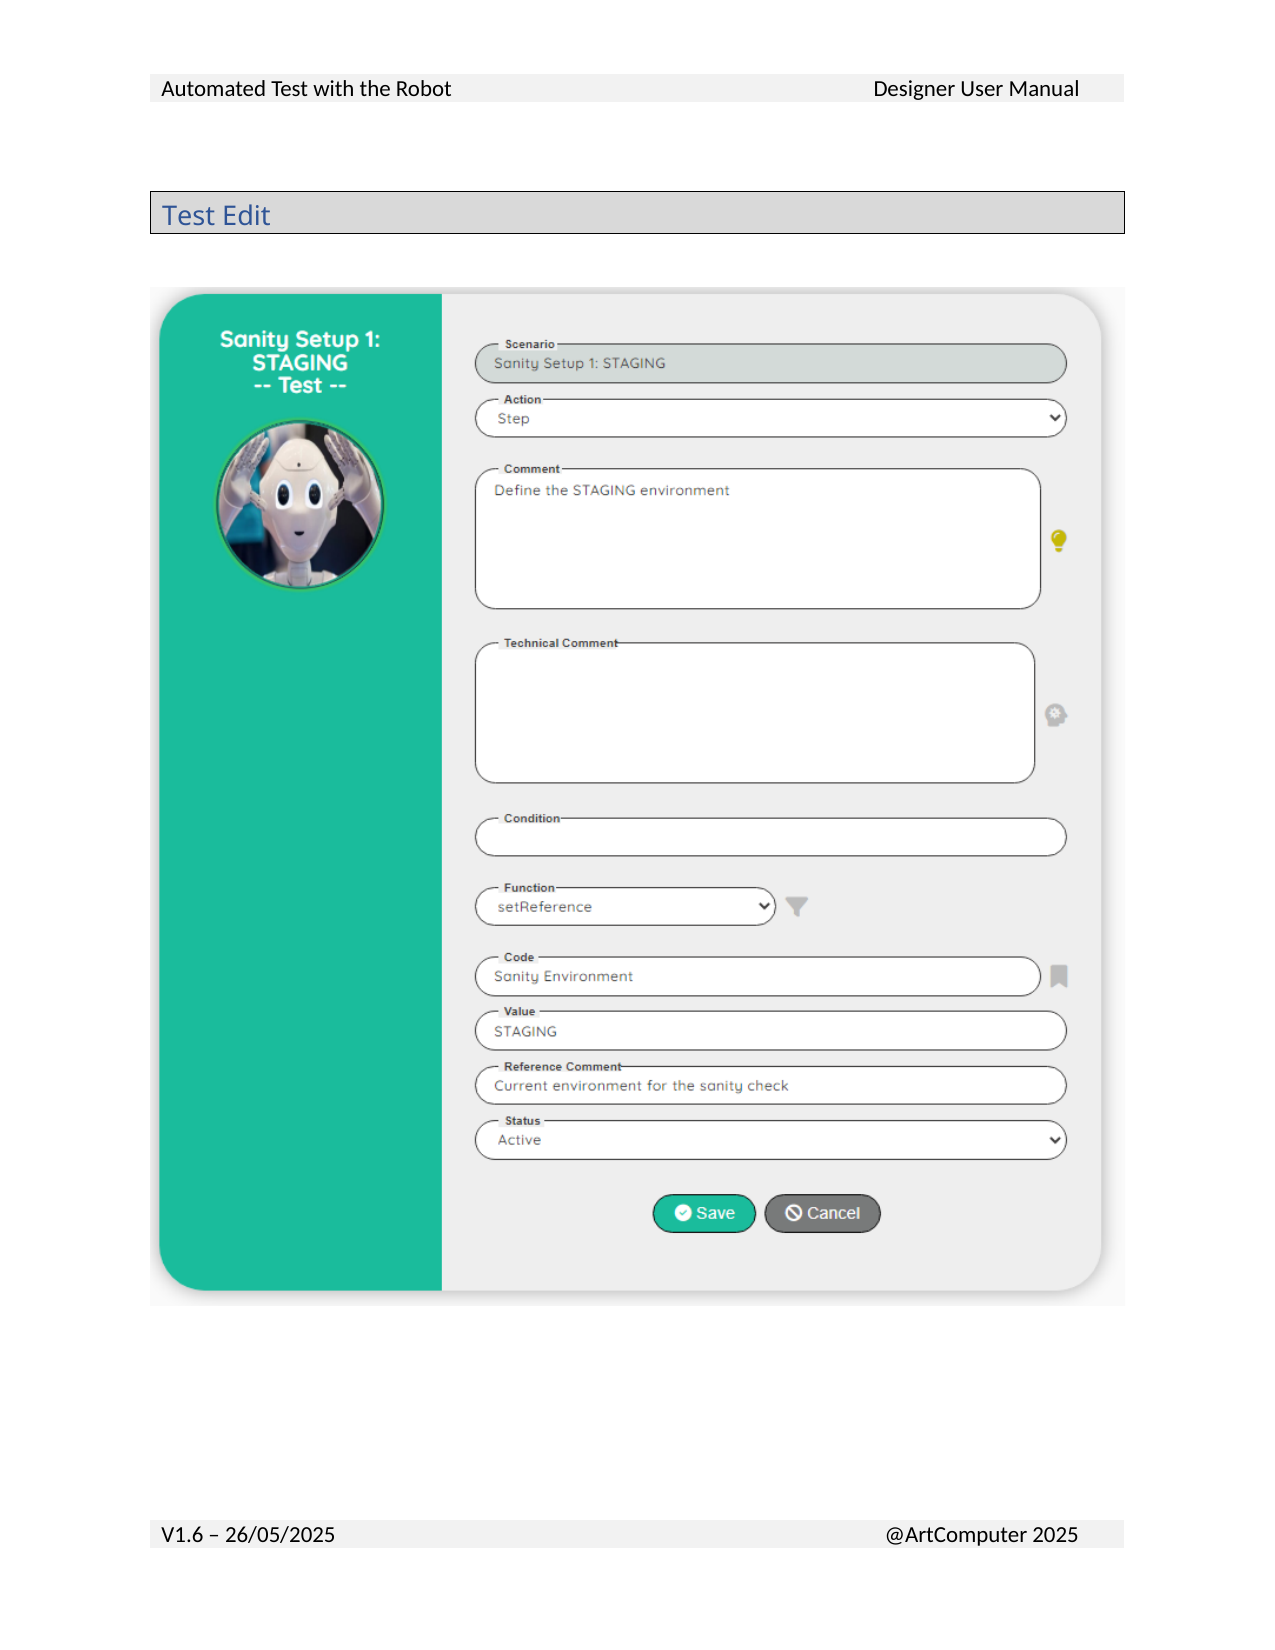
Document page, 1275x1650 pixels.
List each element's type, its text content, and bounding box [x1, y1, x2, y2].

picture [150, 287, 1125, 1306]
table_header Test Edit [151, 192, 1124, 233]
